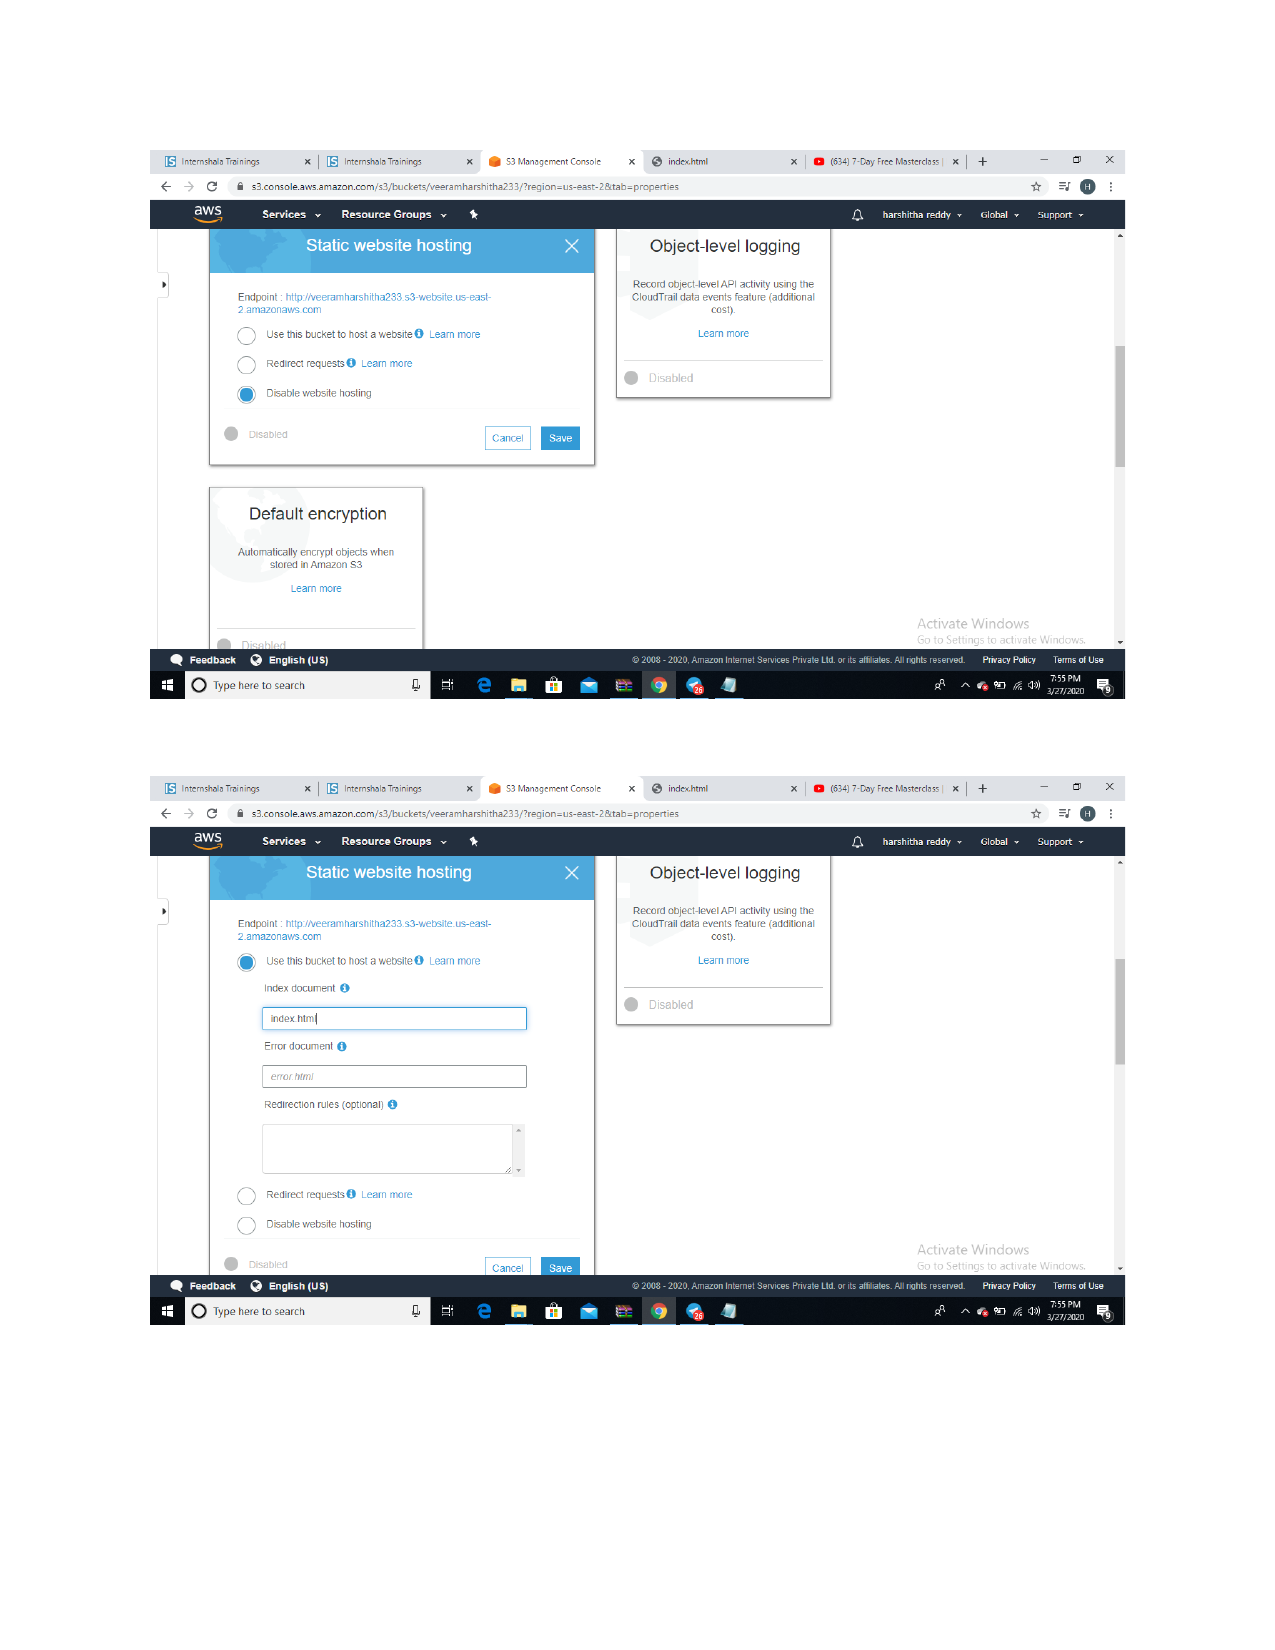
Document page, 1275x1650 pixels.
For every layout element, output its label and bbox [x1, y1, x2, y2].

picture [150, 776, 1125, 1325]
picture [150, 150, 1125, 699]
